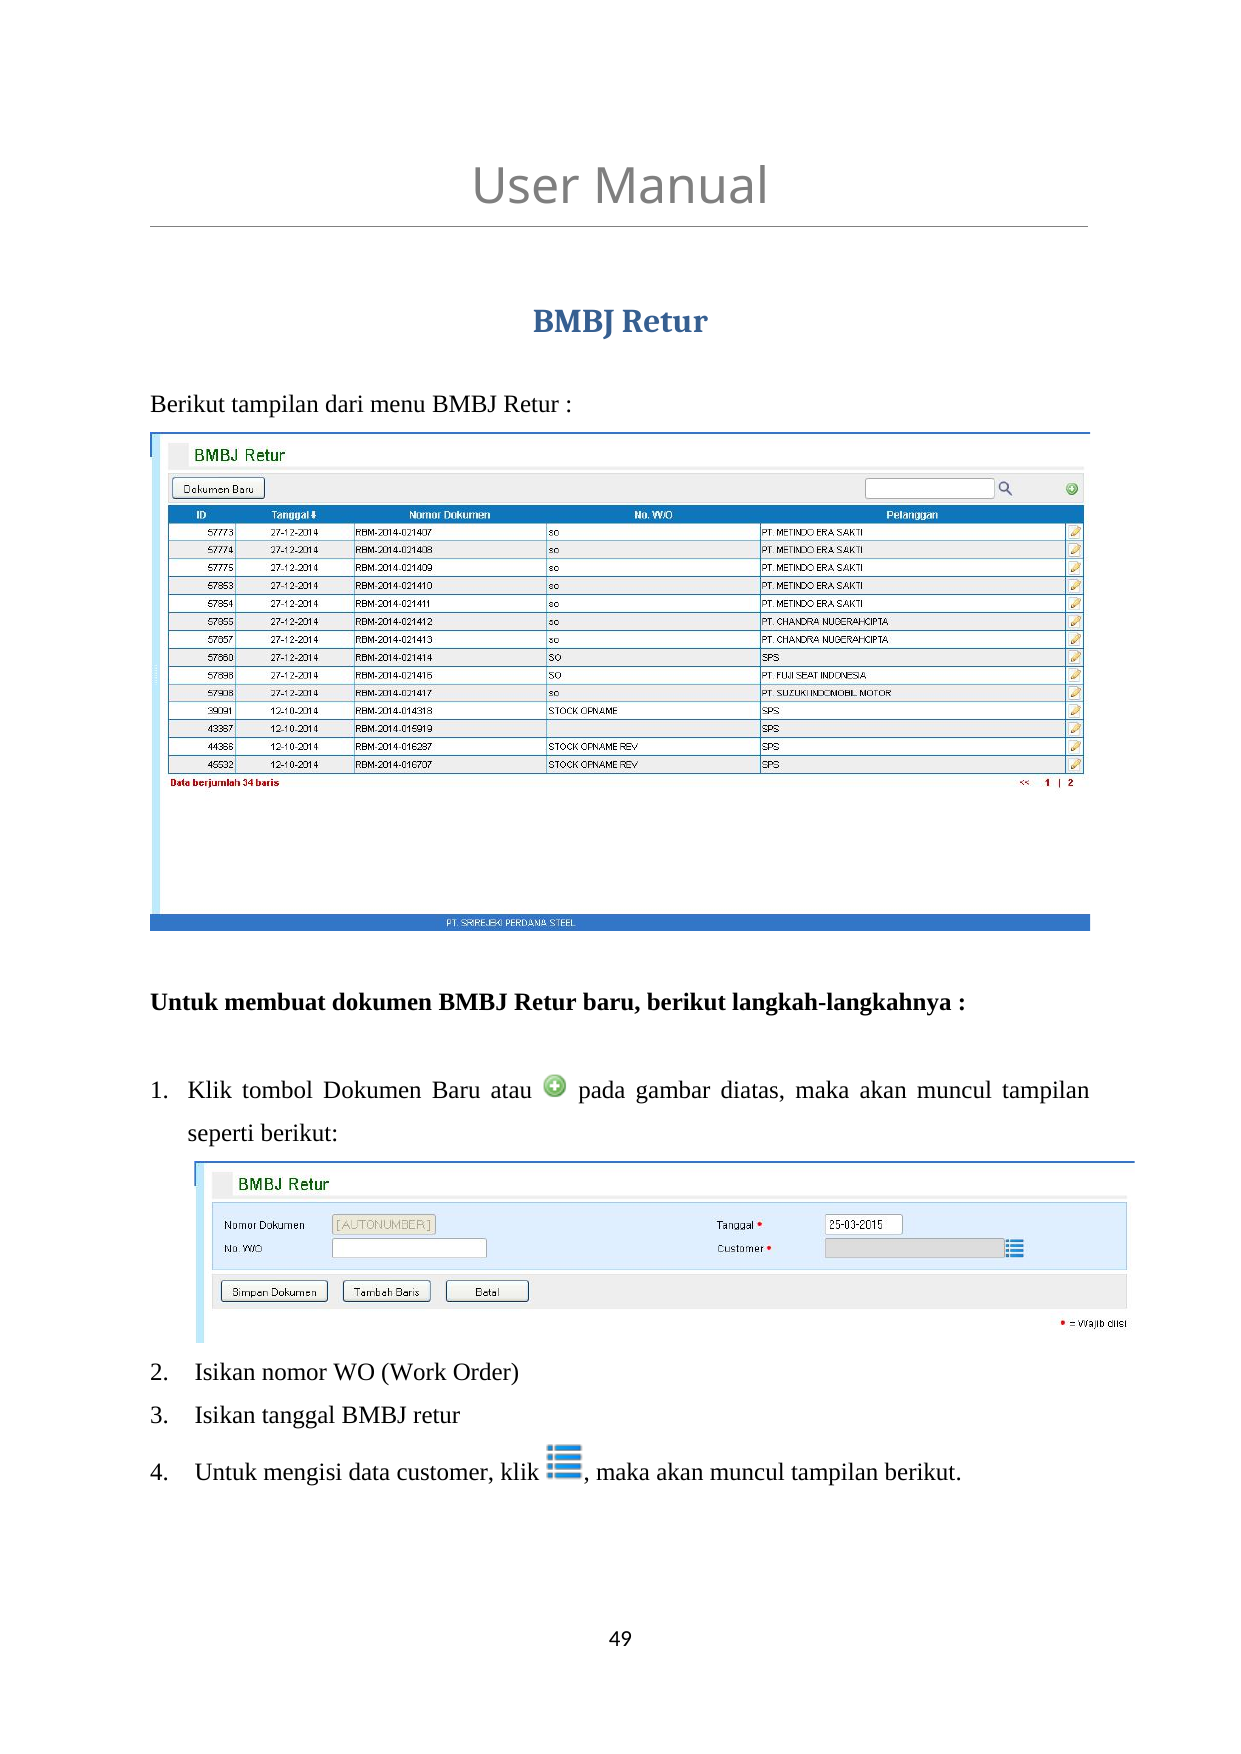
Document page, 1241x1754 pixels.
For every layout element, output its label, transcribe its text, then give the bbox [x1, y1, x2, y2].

text User Manual [150, 150, 1090, 218]
list Isikan tanggal BMBJ retur [150, 1400, 1090, 1429]
list Untuk membuat dokumen BMBJ Retur baru, berikut langkah-langkahnya : [150, 987, 1090, 1016]
picture [542, 1073, 568, 1099]
list Untuk mengisi data customer, klik , maka akan muncul tampilan berikut. [150, 1443, 1090, 1486]
list Berikut tampilan dari menu BMBJ Retur : [150, 389, 1090, 418]
subtitle BMBJ Retur [150, 302, 1090, 341]
picture [545, 1443, 584, 1481]
picture [194, 1161, 1135, 1343]
list Isikan nomor WO (Work Order) [150, 1357, 1090, 1386]
picture [150, 432, 1091, 931]
list Klik tombol Dokumen Baru atau pada gambar diatas, maka akan muncul tampilan seperti berikut: [150, 1073, 1090, 1147]
